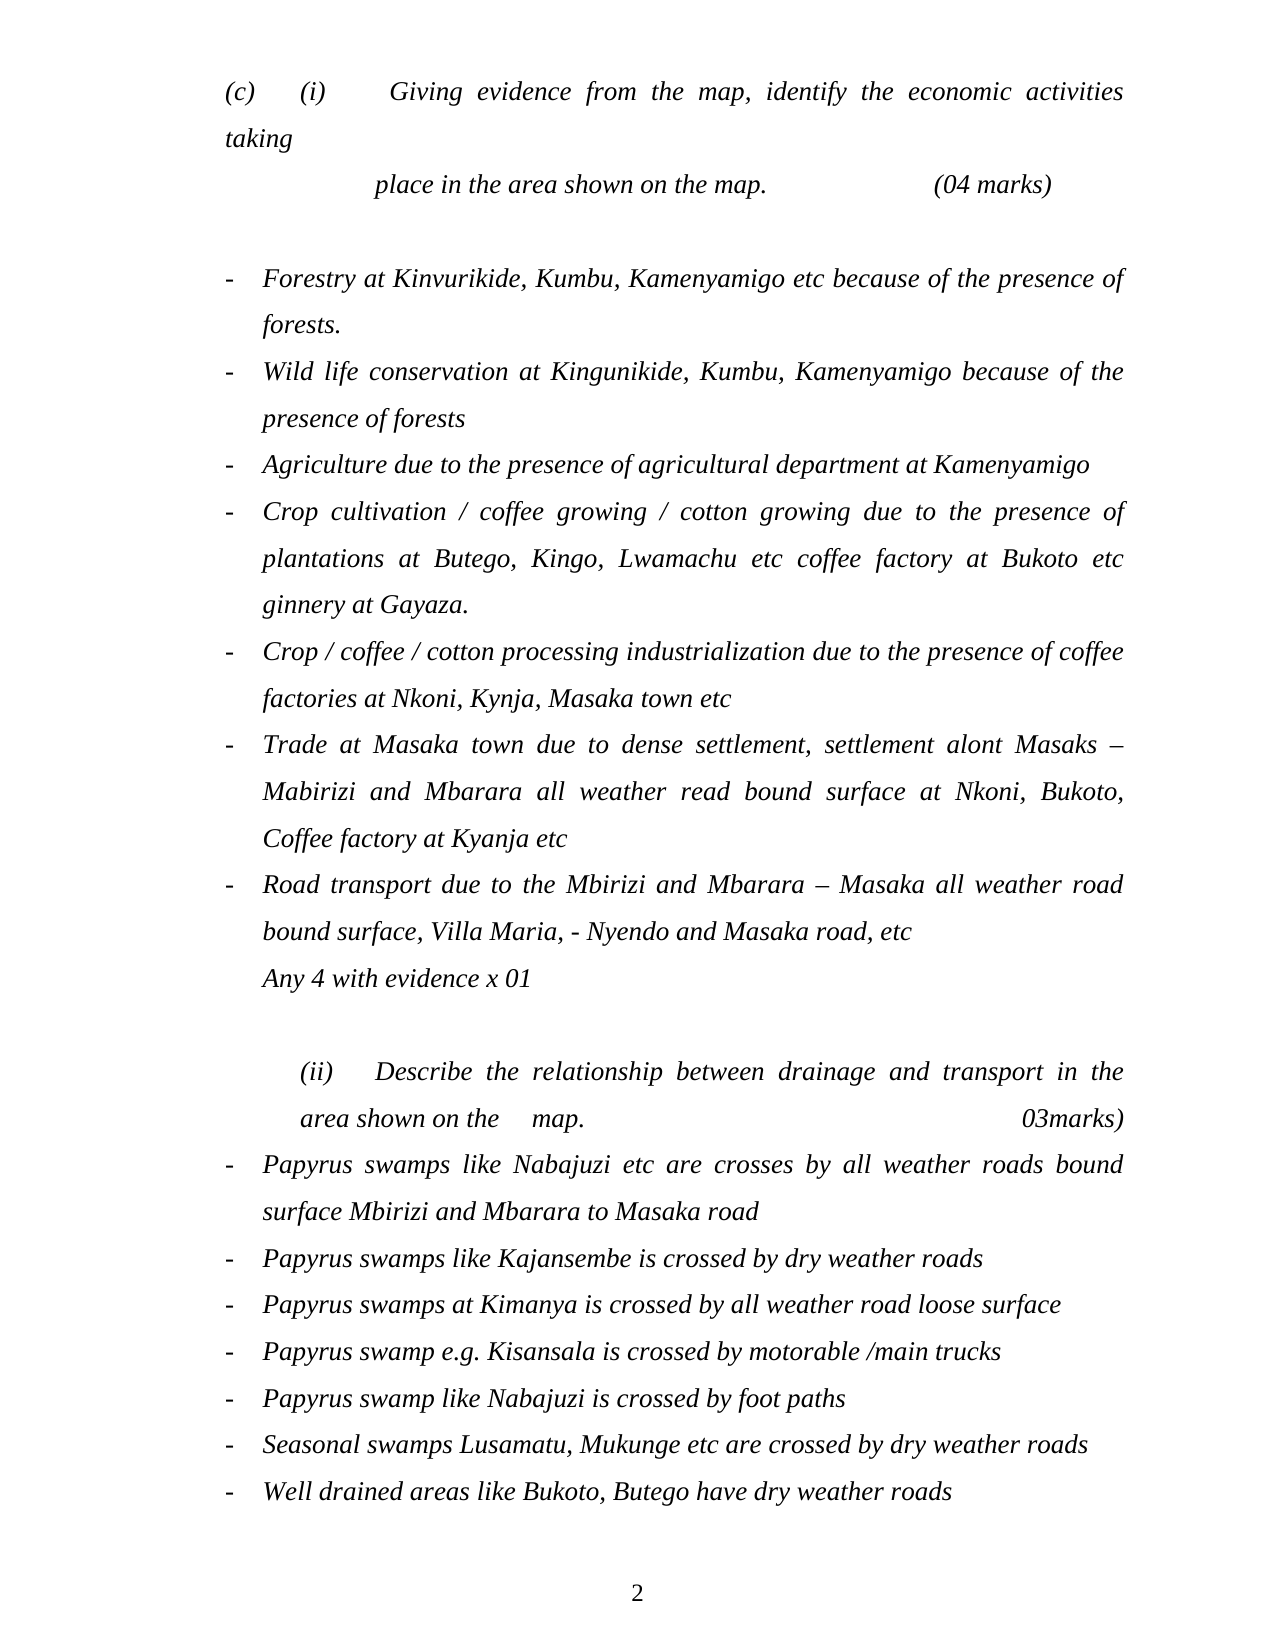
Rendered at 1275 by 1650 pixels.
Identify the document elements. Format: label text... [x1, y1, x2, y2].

list Road transport due to the Mbirizi and Mbarara – Masaka all weather road bound surface, Villa Maria, - Nyendo and Masaka road, etc [225, 868, 1125, 946]
list Papyrus swamp like Nabajuzi is crossed by foot paths [225, 1382, 1125, 1413]
list Any 4 with evidence x 01 [262, 962, 1125, 993]
list Crop cultivation / coffee growing / cotton growing due to the presence of plantations at Butego, Kingo, Lwamachu etc coffee factory at Bukoto etc ginnery at Gayaza. [225, 495, 1125, 619]
list Well drained areas like Bukoto, Butego have dry weather roads [225, 1475, 1125, 1506]
list Wild life conservation at Kingunikide, Kumbu, Kamenyamigo because of the presence of forests [225, 355, 1125, 433]
list Papyrus swamps like Kajansembe is crossed by dry weather roads [225, 1242, 1125, 1273]
list Forestry at Kinvurikide, Kumbu, Kamenyamigo etc because of the presence of forests. [225, 262, 1125, 339]
list Papyrus swamps at Kimanya is crossed by all weather road loose surface [225, 1288, 1125, 1319]
text (ii) Describe the relationship between drainage and transport in the area shown on the map. 03marks) [300, 1055, 1125, 1133]
list Papyrus swamps like Nabajuzi etc are crosses by all weather roads bound surface Mbirizi and Mbarara to Masaka road [225, 1148, 1125, 1226]
text (c) (i) Giving evidence from the map, identify the economic activities taking [225, 75, 1125, 153]
text place in the area shown on the map. (04 marks) [300, 168, 1125, 199]
list Papyrus swamp e.g. Kisansala is crossed by motorable /main trucks [225, 1335, 1125, 1366]
list Crop / coffee / cotton processing industrialization due to the presence of coffee factories at Nkoni, Kynja, Masaka town etc [225, 635, 1125, 713]
list Agriculture due to the presence of agricultural department at Kamenyamigo [225, 448, 1125, 479]
list Seasonal swamps Lusamatu, Mukunge etc are crossed by dry weather roads [225, 1428, 1125, 1459]
list Trade at Masaka town due to dense settlement, settlement alont Masaks – Mabirizi and Mbarara all weather read bound surface at Nkoni, Bukoto, Coffee factory at Kyanja etc [225, 728, 1125, 853]
